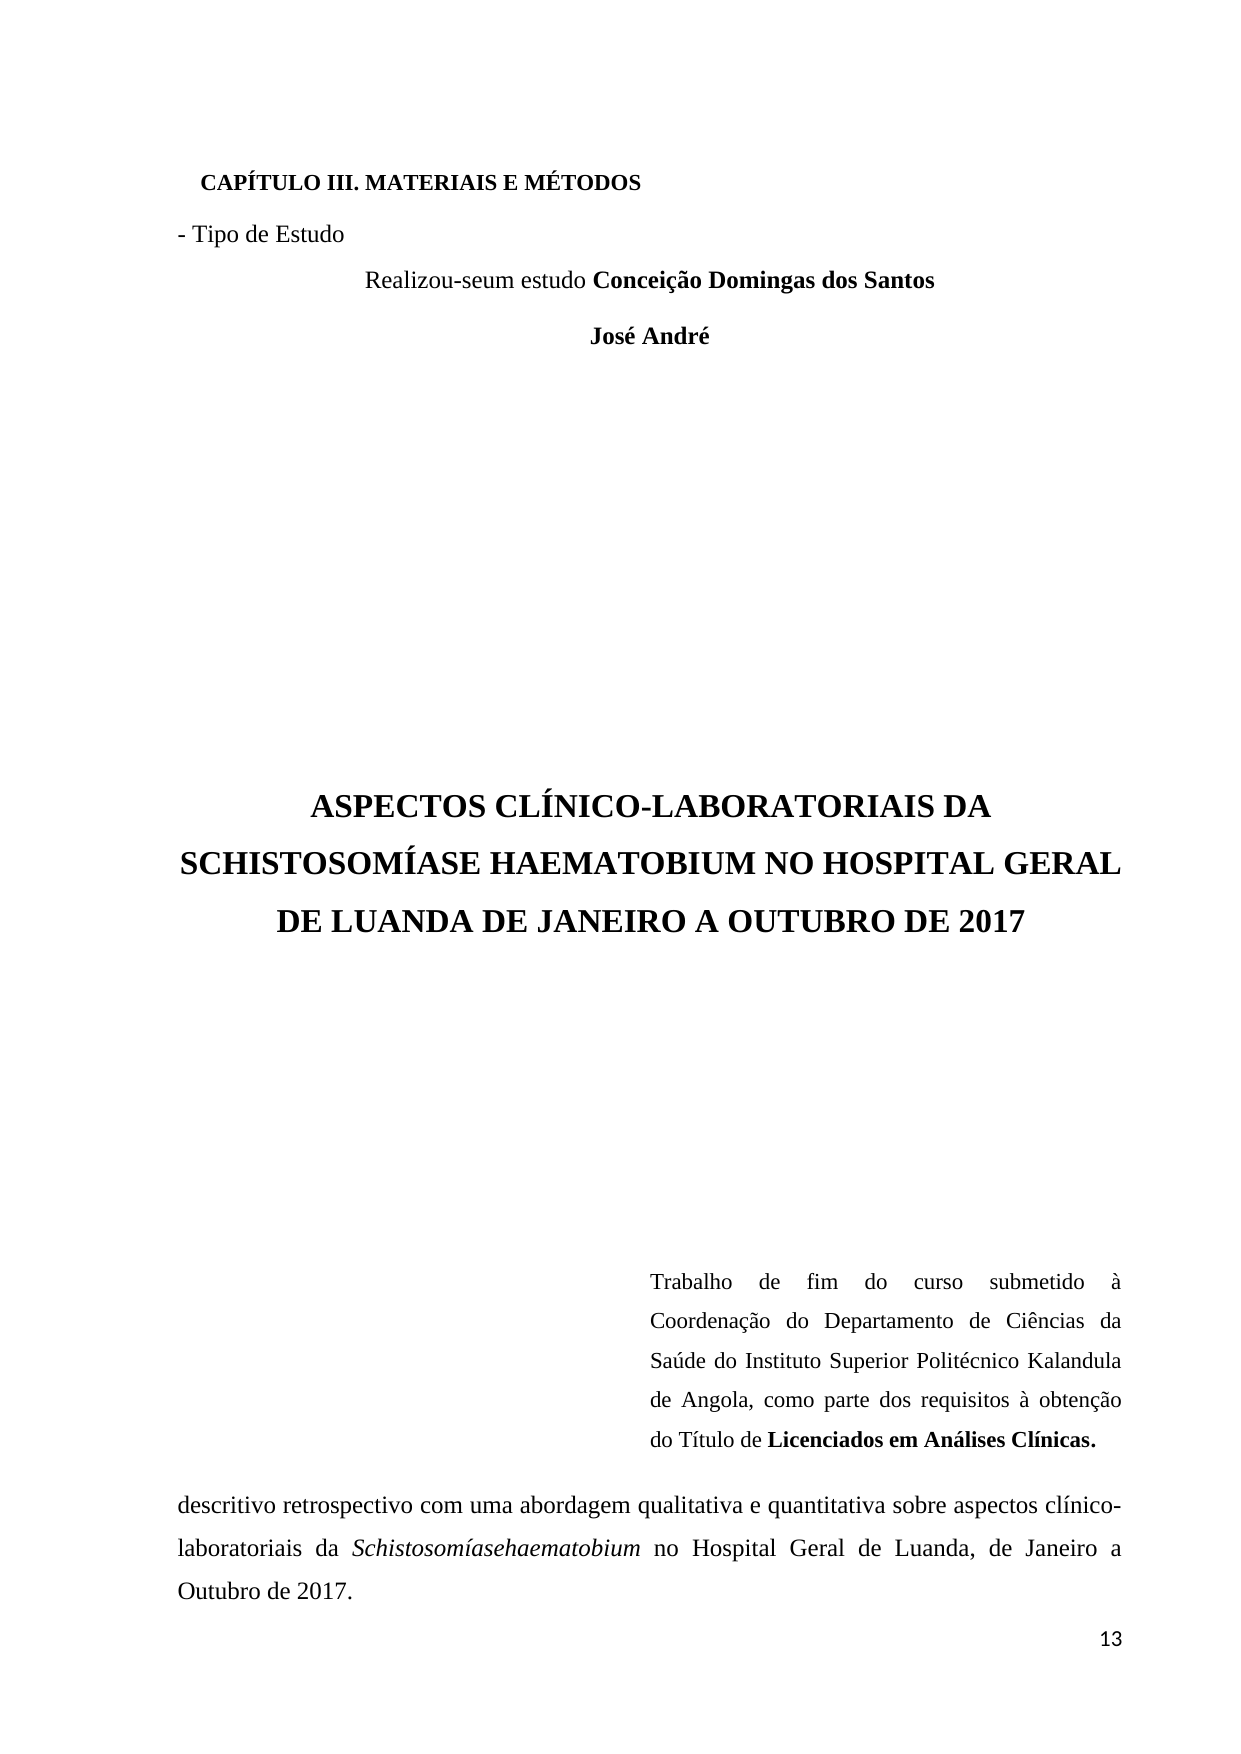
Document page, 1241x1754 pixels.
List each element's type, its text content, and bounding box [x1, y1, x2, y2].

title Trabalho de fim do curso submetido à Coordenação do Departamento de Ciências da Saúde do Instituto Superior Politécnico Kalandula de Angola, como parte dos requisitos à obtenção do Título de Licenciados em Análises Clínicas. [650, 1268, 1122, 1452]
subtitle CAPÍTULO III. MATERIAIS E MÉTODOS [177, 168, 1122, 195]
text descritivo retrospectivo com uma abordagem qualitativa e quantitativa sobre aspectos clínico-laboratoriais da Schistosomíasehaematobium no Hospital Geral de Luanda, de Janeiro a Outubro de 2017. [177, 1490, 1122, 1605]
text Realizou-seum estudo Conceição Domingas dos Santos [177, 265, 1122, 294]
text ASPECTOS CLÍNICO-LABORATORIAIS DA SCHISTOSOMÍASE HAEMATOBIUM NO HOSPITAL GERAL DE LUANDA DE JANEIRO A OUTUBRO DE 2017 [178, 786, 1124, 939]
subtitle - Tipo de Estudo [177, 219, 1122, 248]
text José André [177, 321, 1122, 349]
